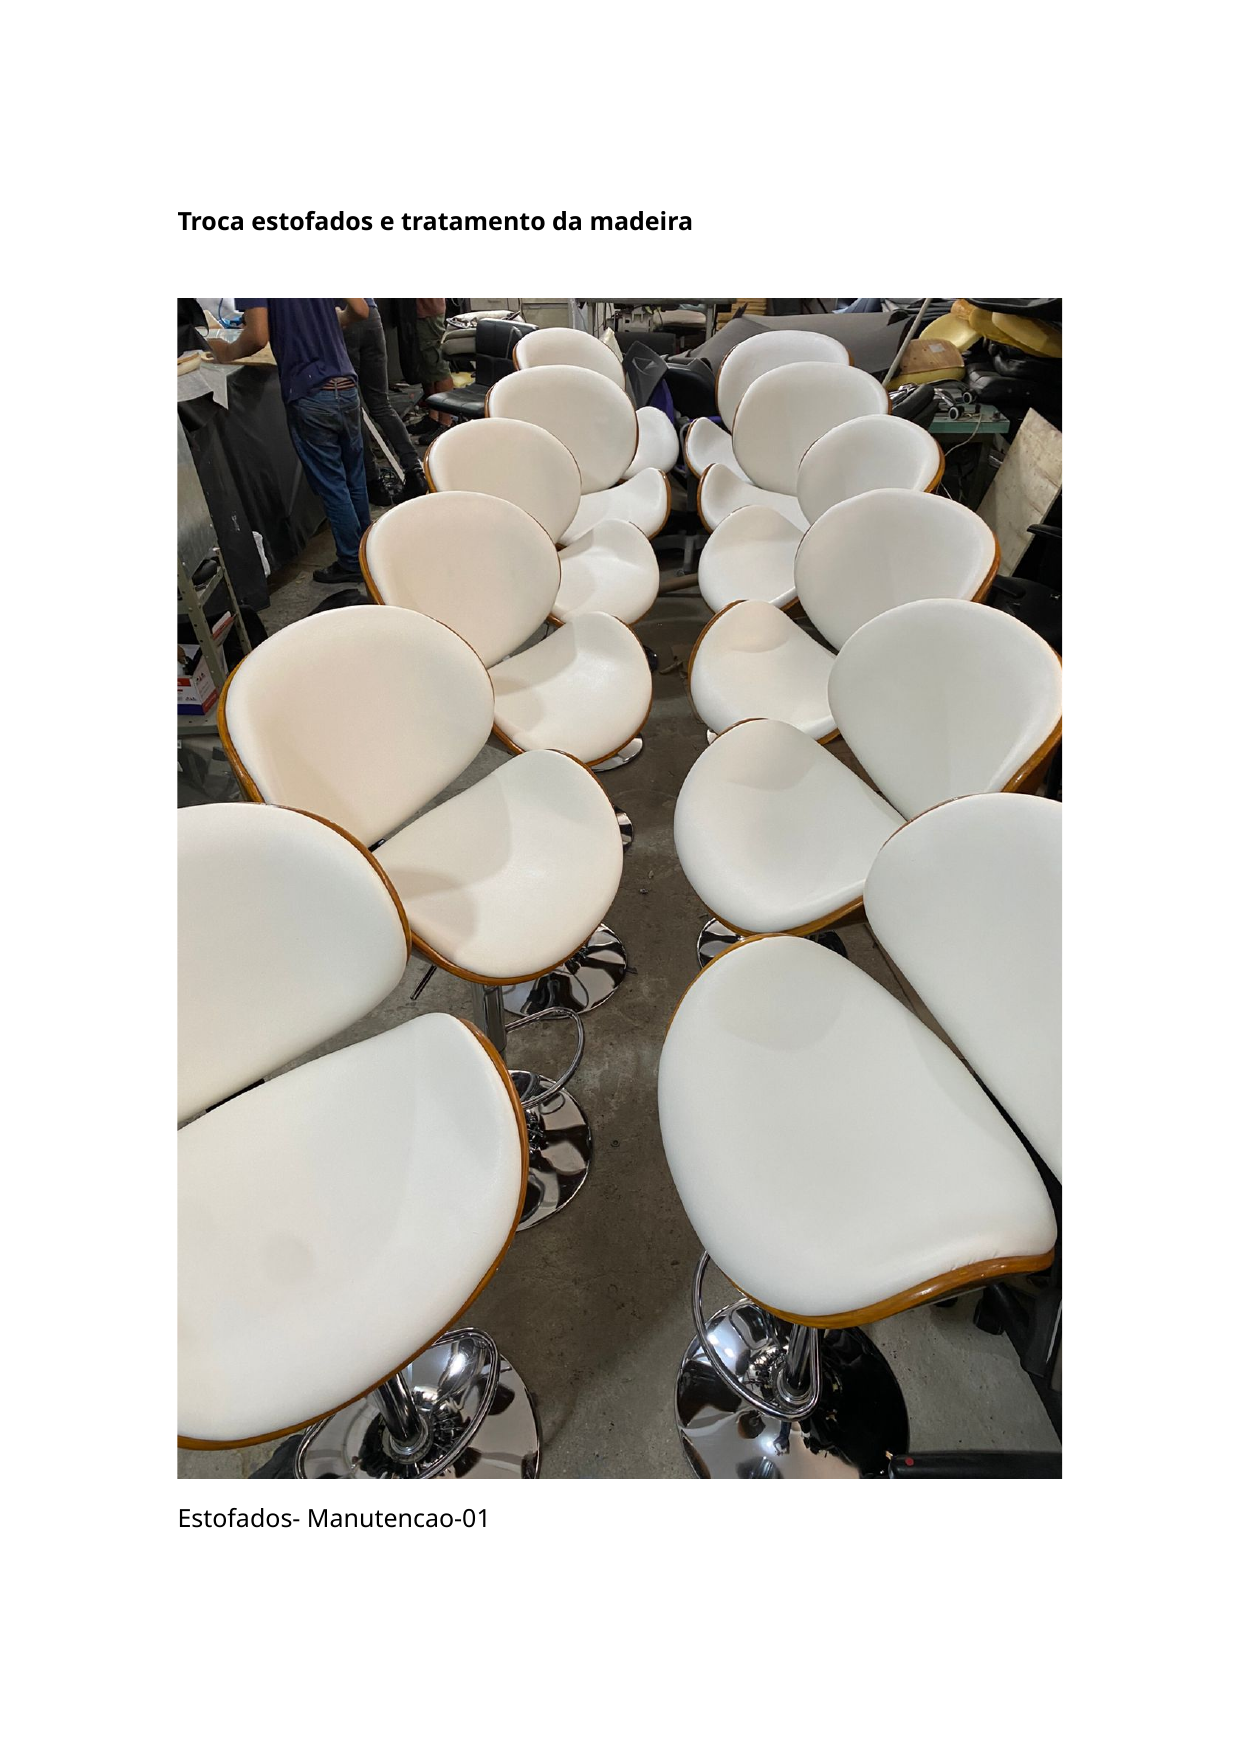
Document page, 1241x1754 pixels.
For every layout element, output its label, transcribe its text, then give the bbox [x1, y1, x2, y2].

text Estofados- Manutencao-01 [177, 1500, 1063, 1534]
picture [177, 298, 1063, 1479]
text Troca estofados e tratamento da madeira [177, 203, 1063, 237]
